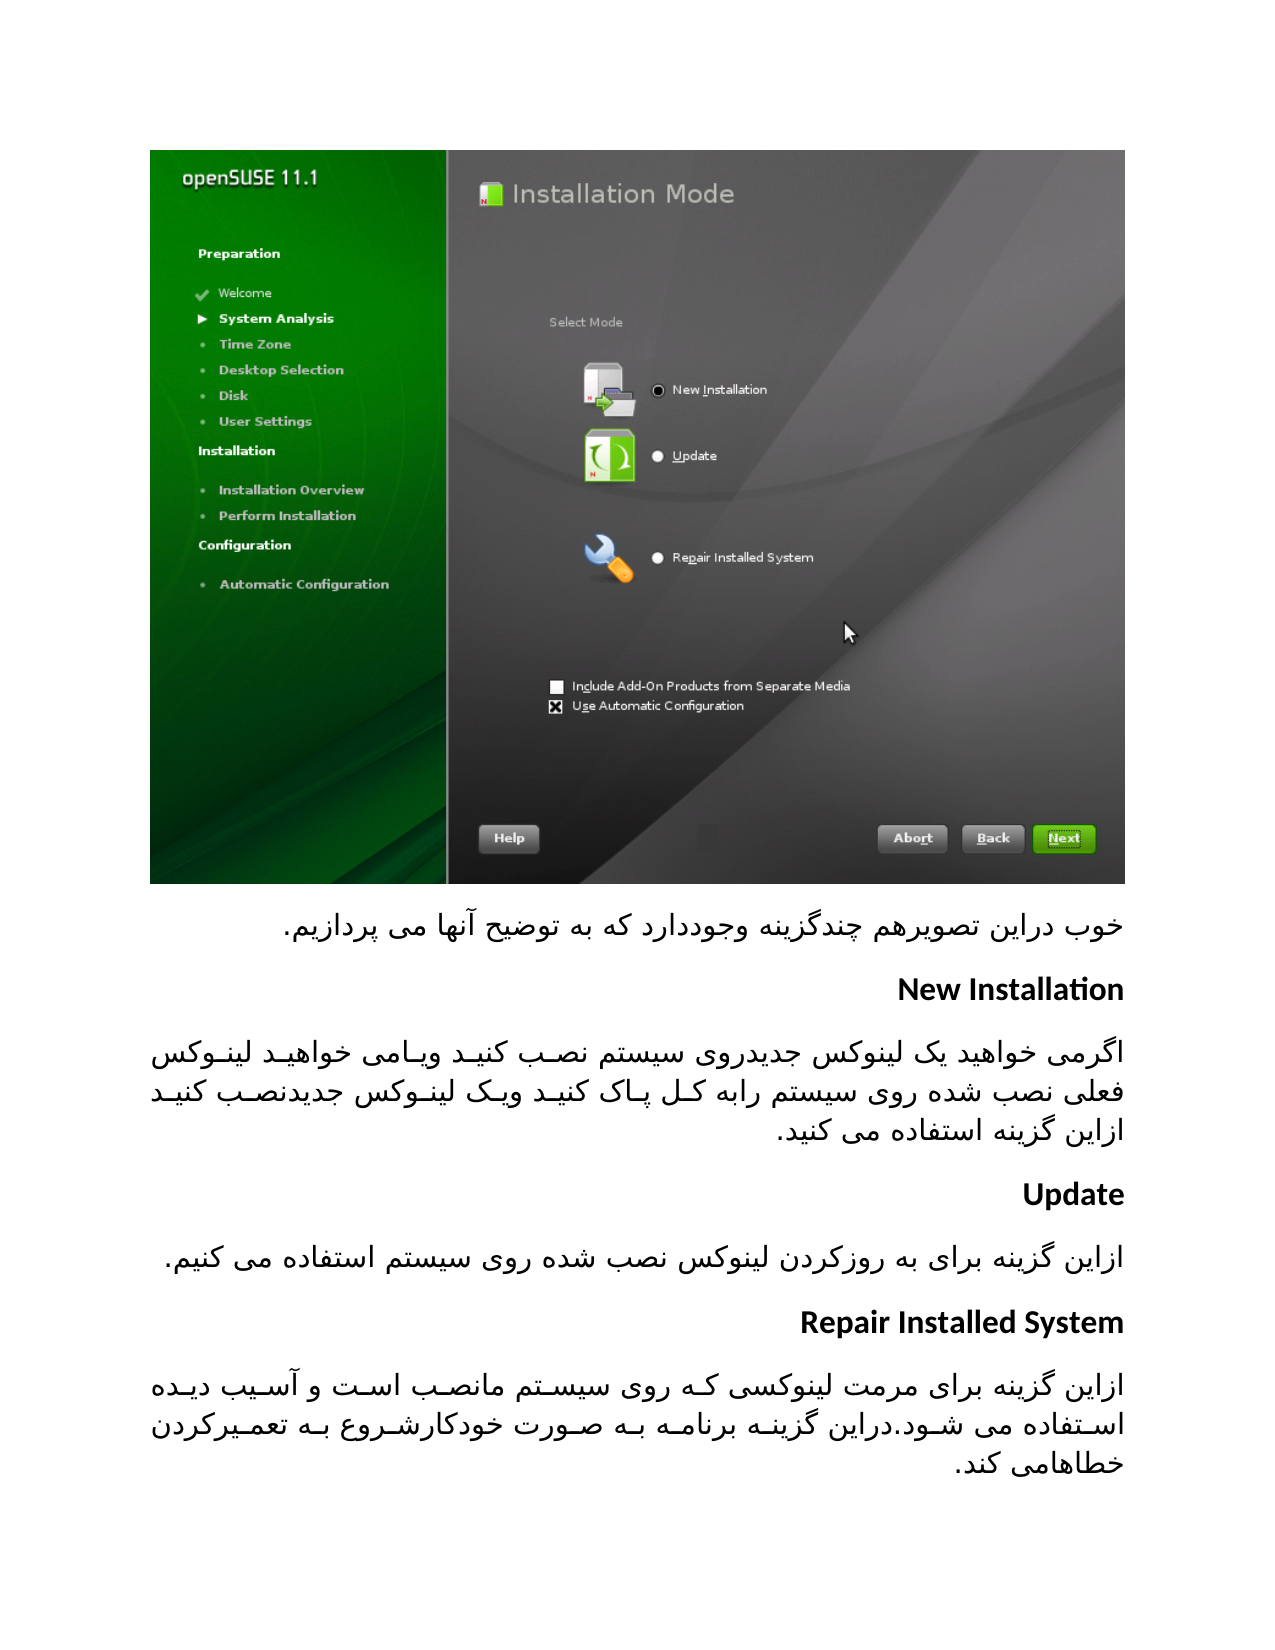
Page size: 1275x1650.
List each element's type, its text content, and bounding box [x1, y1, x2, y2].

text Update [150, 1173, 1125, 1214]
text New Installation [150, 968, 1125, 1009]
text ازاین گزینه برای به روزکردن لینوکس نصب شده روی سیستم استفاده می کنیم. [150, 1241, 1125, 1275]
picture [150, 150, 1125, 884]
text اگرمی خواهید یک لینوکس جدیدروی سیستم نصب کنید ویامی خواهید لینوکس فعلی نصب شده روی سیستم رابه کل پاک کنید ویک لینوکس جدیدنصب کنید ازاین گزینه استفاده می کنید. [150, 1036, 1125, 1147]
text ازاین گزینه برای مرمت لینوکسی که روی سیستم مانصب است و آسیب دیده استفاده می شود.دراین گزینه برنامه به صورت خودکارشروع به تعمیرکردن خطاهامی کند. [150, 1368, 1125, 1480]
text خوب دراین تصویرهم چندگزینه وجوددارد که به توضیح آنها می پردازیم. [150, 908, 1125, 942]
text Repair Installed System [150, 1301, 1125, 1341]
